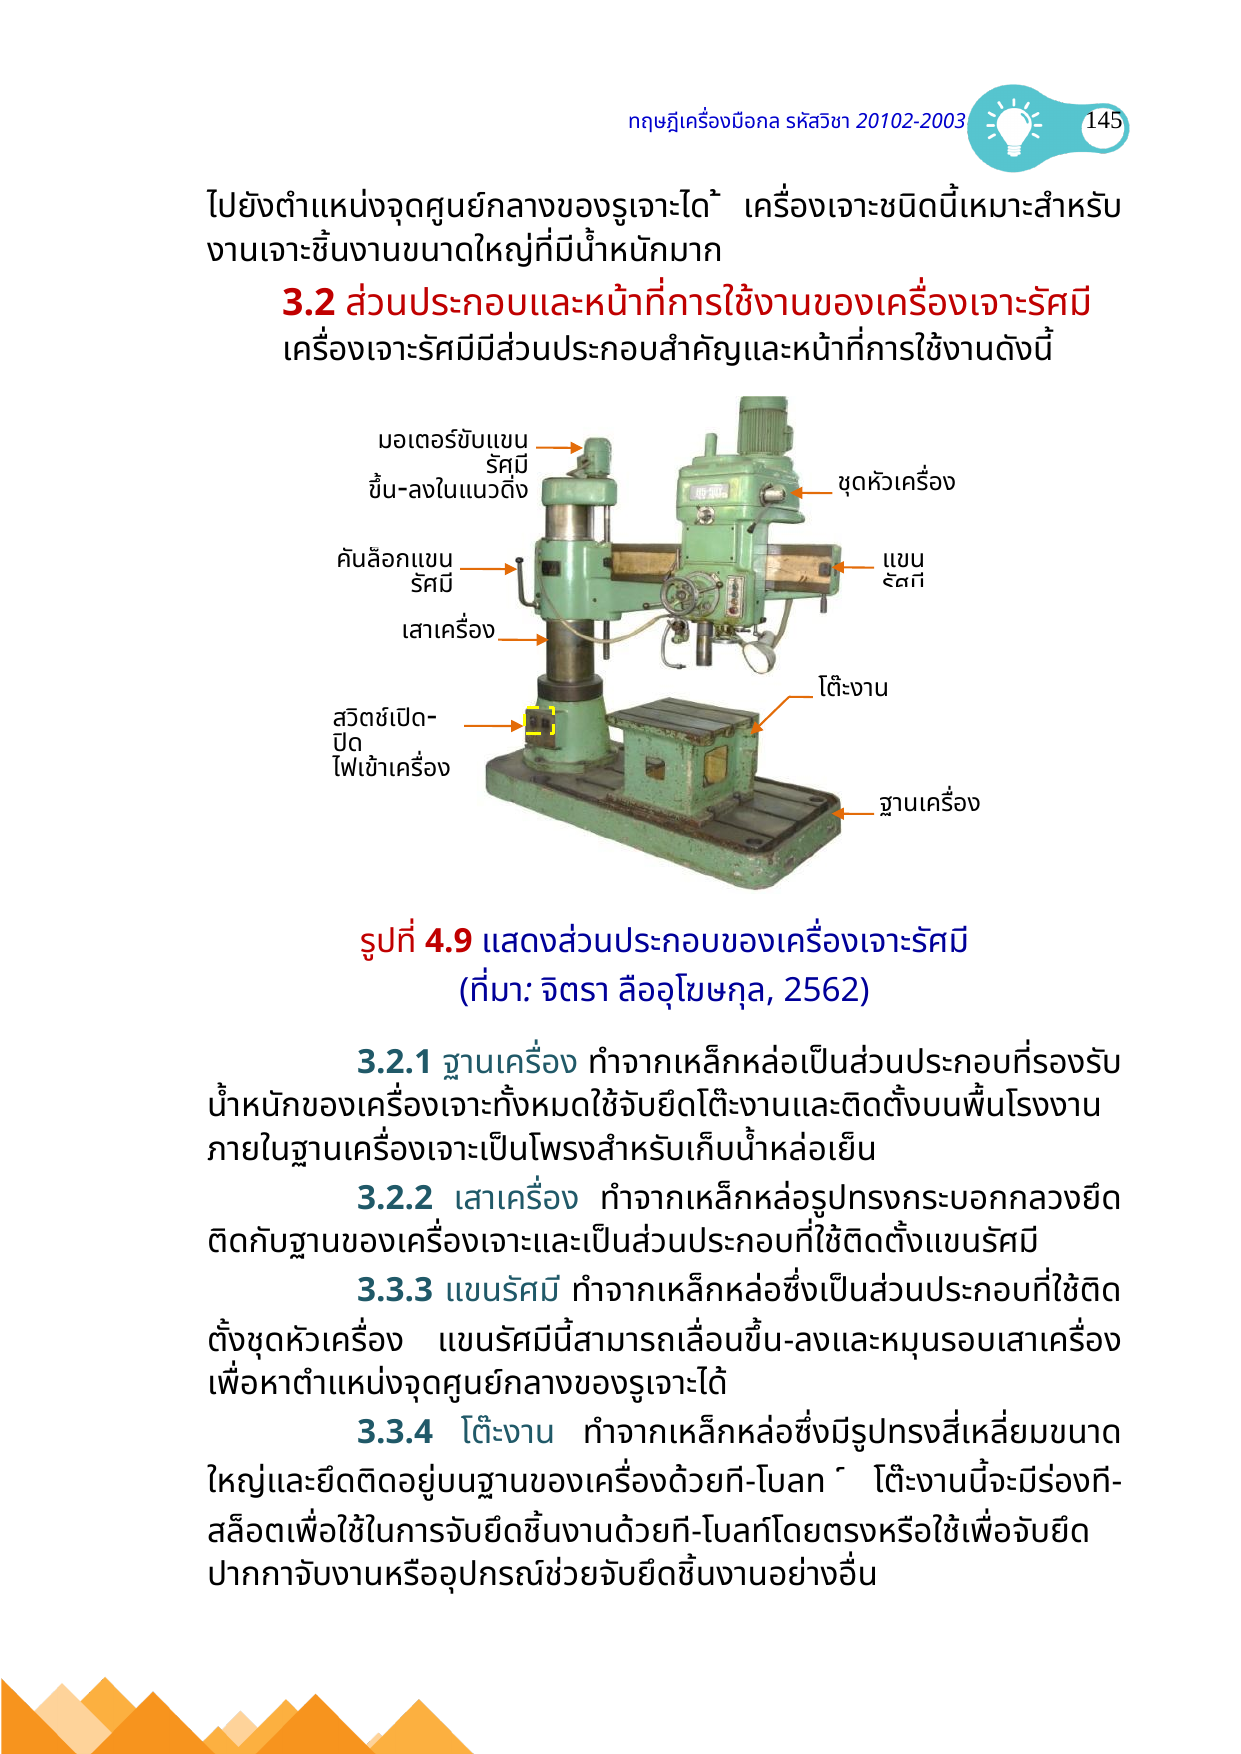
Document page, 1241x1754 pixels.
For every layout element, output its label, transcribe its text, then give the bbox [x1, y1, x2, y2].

text 3.2.2 เสาเครื่อง ทำจากเหล็กหล่อรูปทรงกระบอกกลวงยึดติดกับฐานของเครื่องเจาะและเป็นส่วนประกอบที่ใช้ติดตั้งแขนรัศมี [207, 1174, 1122, 1266]
text เครื่องเจาะรัศมีมีส่วนประกอบสำคัญและหน้าที่การใช้งานดังนี้ [207, 330, 1122, 374]
picture [1, 1556, 1240, 1754]
text รูปที่ 4.9 แสดงส่วนประกอบของเครื่องเจาะรัศมี [207, 917, 1122, 966]
text 3.2.1 ฐานเครื่อง ทำจากเหล็กหล่อเป็นส่วนประกอบที่รองรับน้ำหนักของเครื่องเจาะทั้งหมดใช้จับยึดโต๊ะงานและติดตั้งบนพื้นโรงงาน ภายในฐานเครื่องเจาะเป็นโพรงสำหรับเก็บน้ำหล่อเย็น [207, 1038, 1122, 1174]
text (ที่มา: จิตรา ลืออุโฆษกุล, 2562) [207, 966, 1122, 1015]
text 3.3.3 แขนรัศมี ทำจากเหล็กหล่อซึ่งเป็นส่วนประกอบที่ใช้ติดตั้งชุดหัวเครื่อง แขนรัศมีนี้สามารถเลื่อนขึ้น-ลงและหมุนรอบเสาเครื่องเพื่อหาตำแหน่งจุดศูนย์กลางของรูเจาะได้ [207, 1266, 1122, 1408]
picture [178, 50, 1168, 180]
picture [476, 396, 853, 894]
text 3.2 ส่วนประกอบและหน้าที่การใช้งานของเครื่องเจาะรัศมี [207, 275, 1122, 330]
text 3.3.4 โต๊ะงาน ทำจากเหล็กหล่อซึ่งมีรูปทรงสี่เหลี่ยมขนาดใหญ่และยึดติดอยู่บนฐานของเครื่องด้วยที-โบลท์ โต๊ะงานนี้จะมีร่องที-สล็อตเพื่อใช้ในการจับยึดชิ้นงานด้วยที-โบลท์โดยตรงหรือใช้เพื่อจับยึดปากกาจับงานหรืออุปกรณ์ช่วยจับยึดชิ้นงานอย่างอื่น [207, 1408, 1122, 1599]
